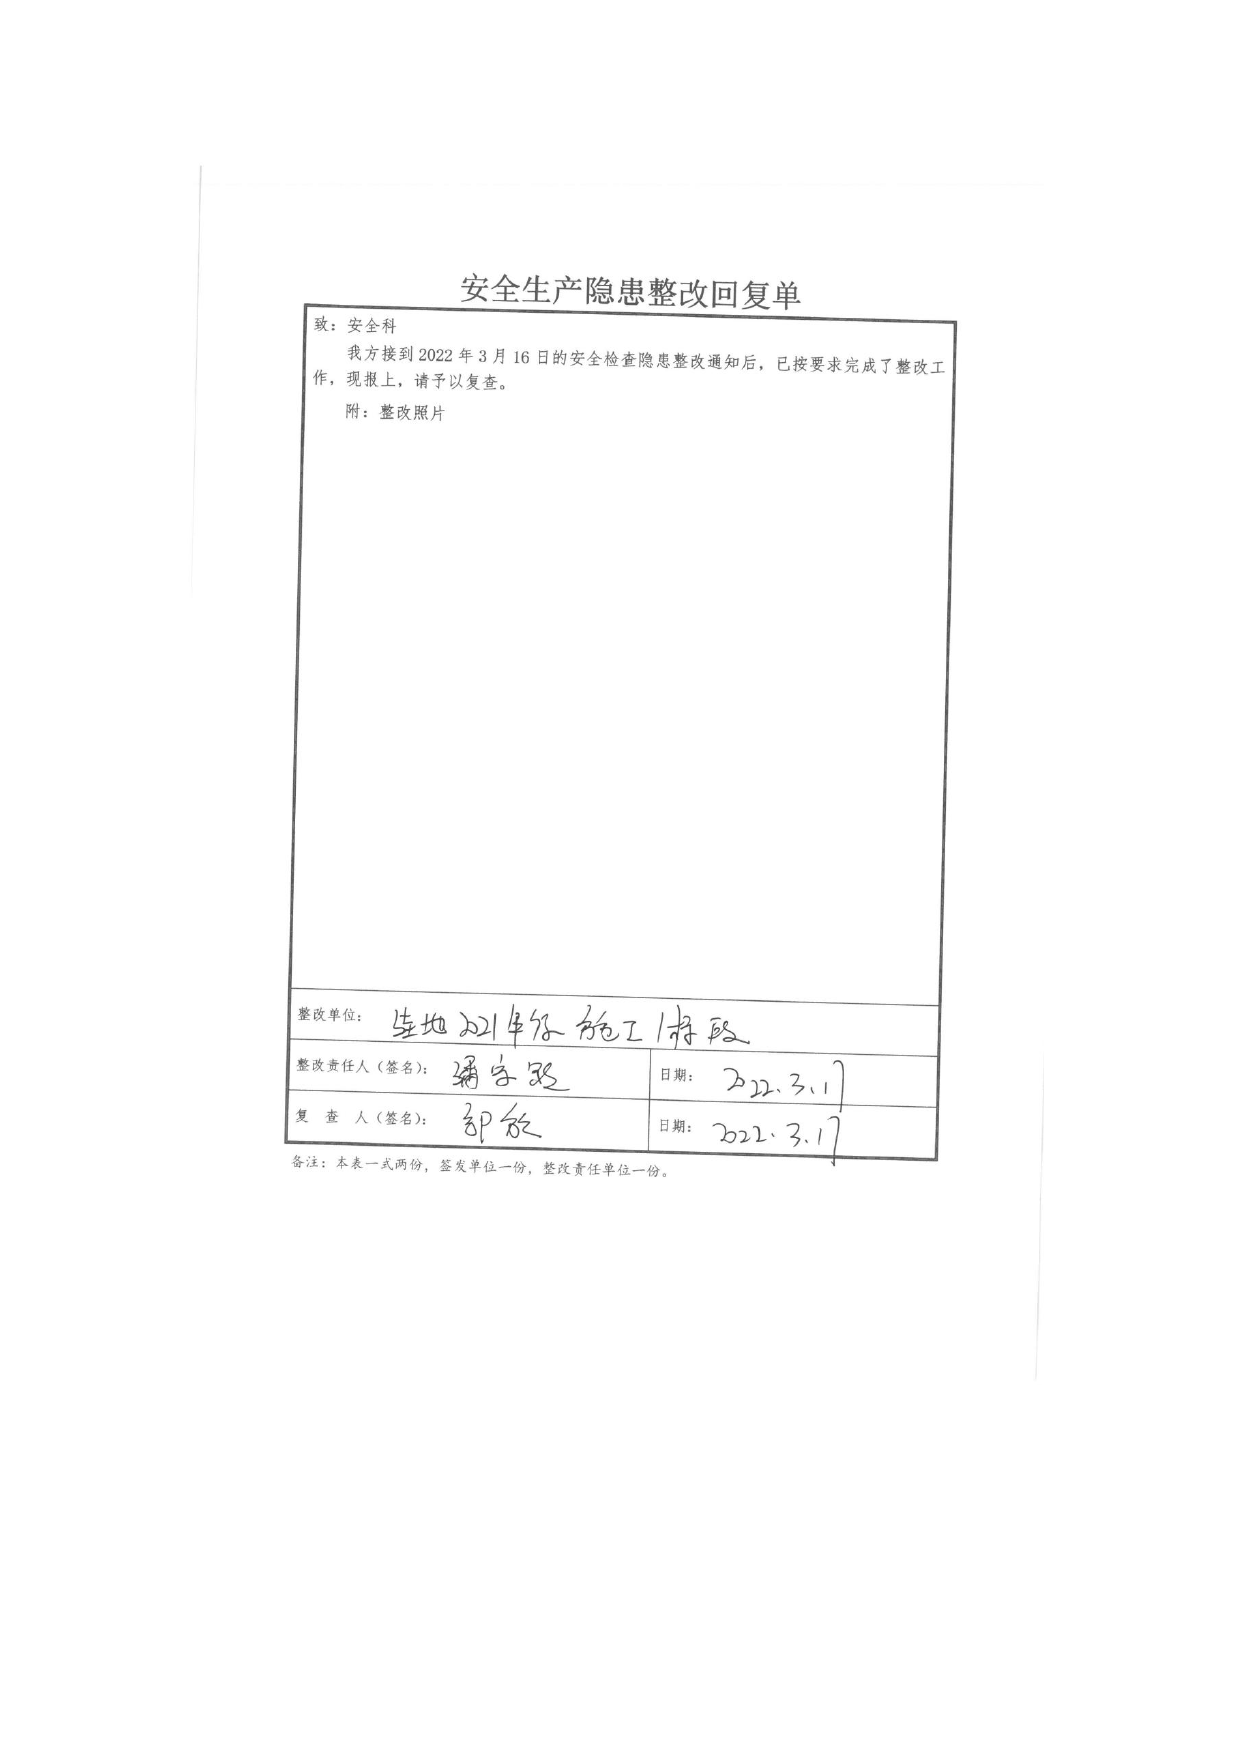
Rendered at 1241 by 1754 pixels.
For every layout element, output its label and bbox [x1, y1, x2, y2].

picture [187, 162, 1052, 1385]
